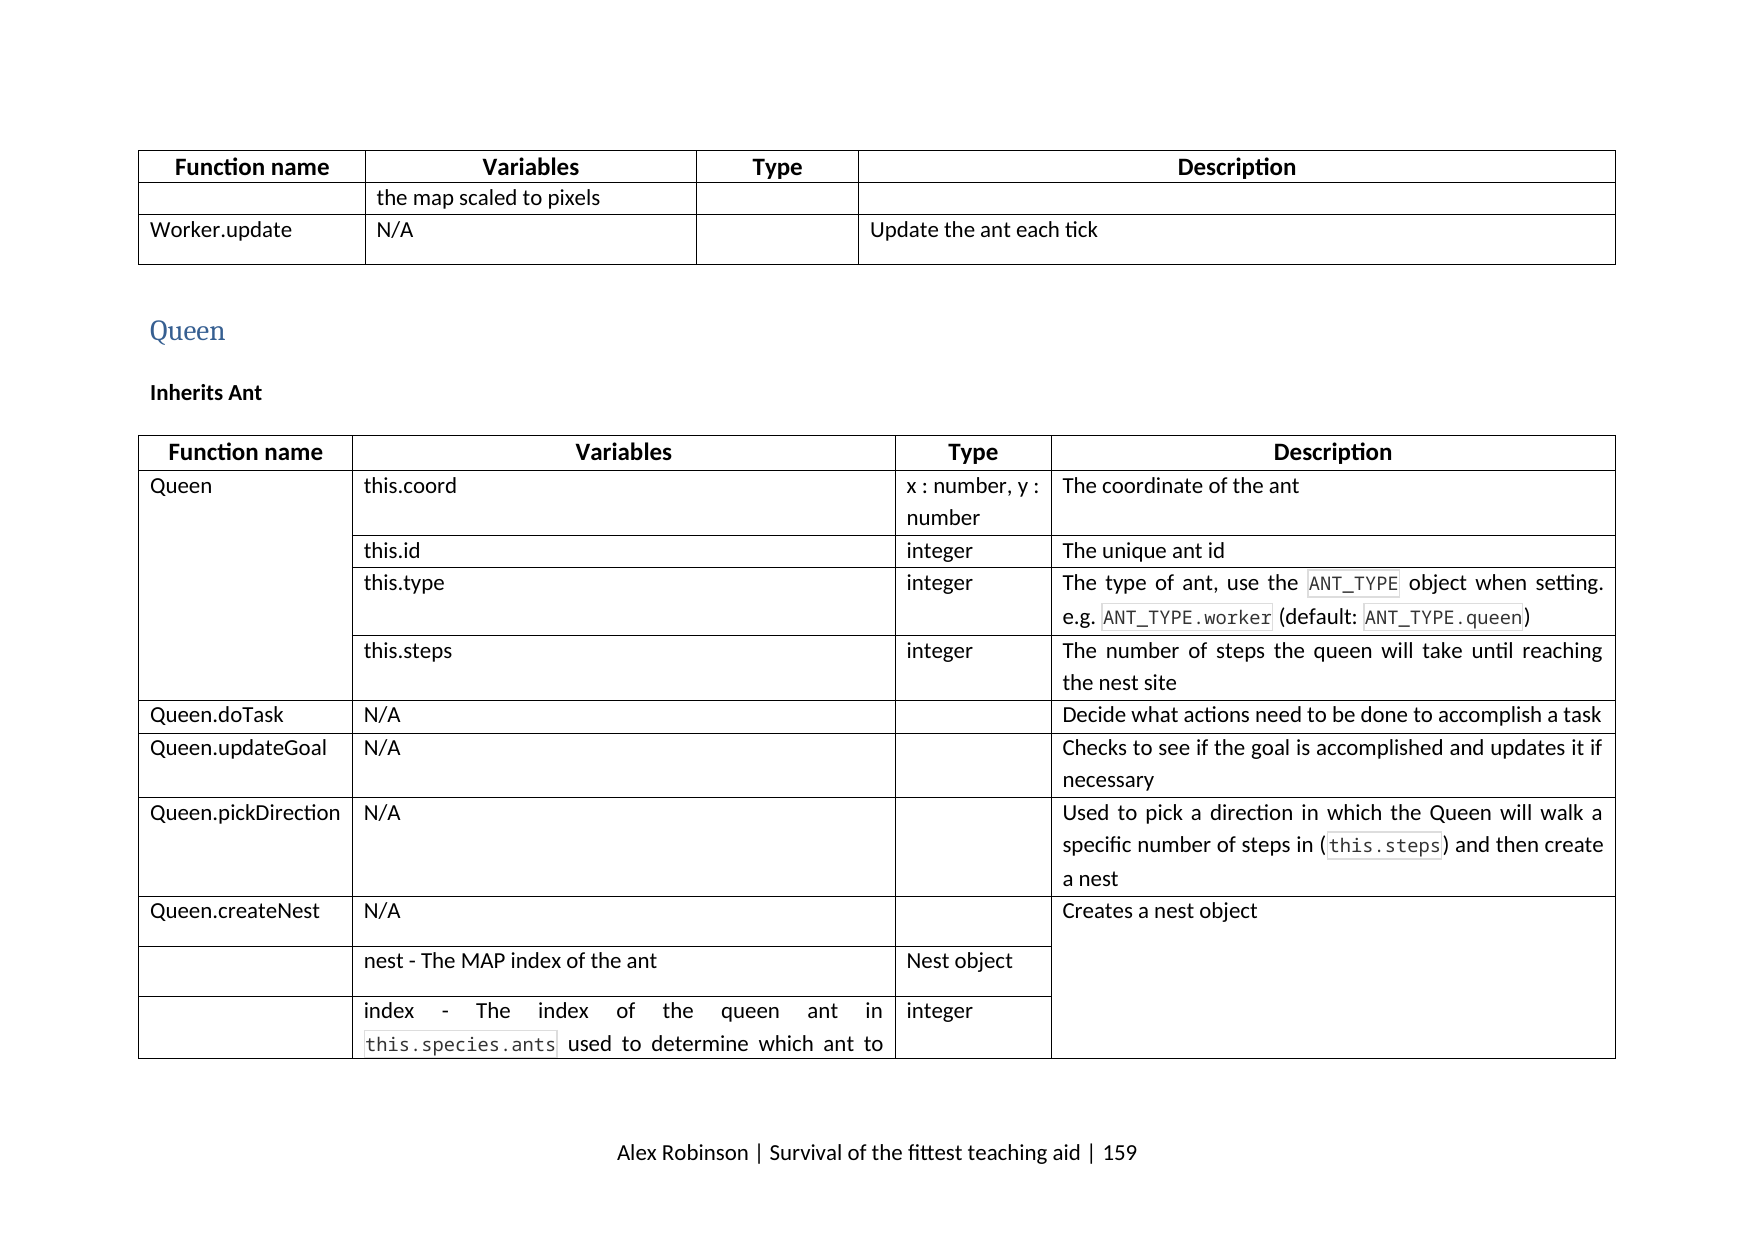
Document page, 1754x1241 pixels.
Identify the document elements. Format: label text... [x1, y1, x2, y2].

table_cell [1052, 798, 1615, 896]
subtitle Queen [150, 314, 1604, 348]
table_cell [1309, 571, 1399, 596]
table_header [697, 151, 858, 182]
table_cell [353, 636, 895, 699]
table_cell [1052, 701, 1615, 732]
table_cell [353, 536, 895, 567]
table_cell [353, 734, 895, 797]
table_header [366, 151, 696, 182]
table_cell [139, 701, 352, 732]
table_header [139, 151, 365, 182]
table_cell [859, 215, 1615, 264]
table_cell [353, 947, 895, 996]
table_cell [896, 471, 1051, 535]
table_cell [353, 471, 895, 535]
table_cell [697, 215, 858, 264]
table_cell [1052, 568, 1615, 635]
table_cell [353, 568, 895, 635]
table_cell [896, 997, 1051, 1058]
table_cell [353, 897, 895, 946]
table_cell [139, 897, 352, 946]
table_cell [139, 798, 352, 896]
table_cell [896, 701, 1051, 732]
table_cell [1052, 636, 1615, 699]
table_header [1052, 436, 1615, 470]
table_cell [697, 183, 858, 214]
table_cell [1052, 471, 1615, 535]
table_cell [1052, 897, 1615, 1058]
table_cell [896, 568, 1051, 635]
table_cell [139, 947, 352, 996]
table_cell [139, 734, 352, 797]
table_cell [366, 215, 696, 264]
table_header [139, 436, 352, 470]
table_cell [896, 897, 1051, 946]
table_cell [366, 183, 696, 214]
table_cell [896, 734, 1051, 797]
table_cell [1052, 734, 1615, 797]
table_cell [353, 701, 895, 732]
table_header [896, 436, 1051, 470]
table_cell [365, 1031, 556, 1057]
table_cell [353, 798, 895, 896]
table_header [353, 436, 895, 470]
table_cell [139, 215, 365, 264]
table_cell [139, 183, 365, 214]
text Inherits Ant [150, 378, 1604, 406]
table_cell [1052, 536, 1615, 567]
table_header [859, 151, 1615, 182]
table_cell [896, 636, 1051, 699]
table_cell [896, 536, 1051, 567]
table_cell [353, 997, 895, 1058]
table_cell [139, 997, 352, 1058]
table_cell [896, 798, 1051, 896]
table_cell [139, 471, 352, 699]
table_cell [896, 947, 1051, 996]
